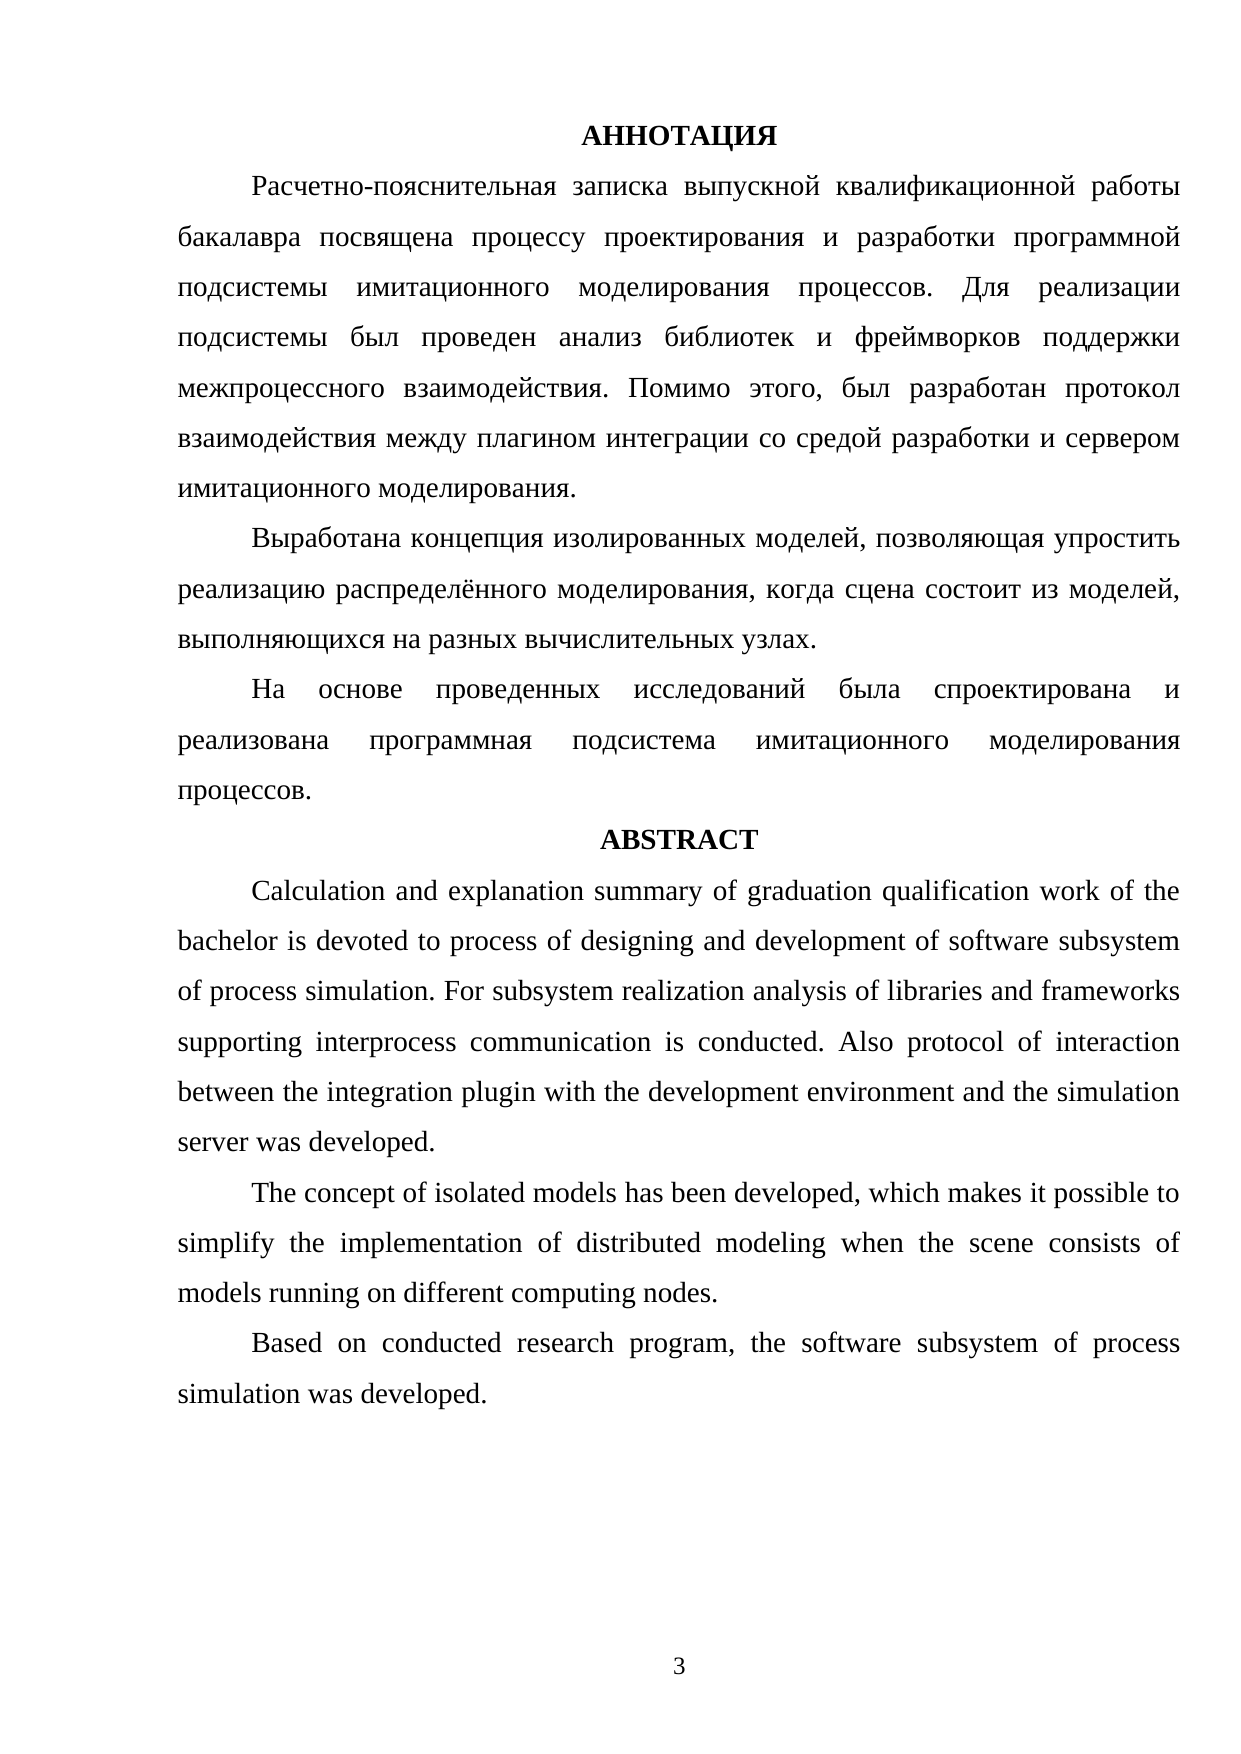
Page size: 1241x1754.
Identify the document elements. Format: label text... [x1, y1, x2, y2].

text ABSTRACT [177, 822, 1181, 856]
text АННОТАЦИЯ [177, 118, 1181, 152]
text Выработана концепция изолированных моделей, позволяющая упростить реализацию распределённого моделирования, когда сцена состоит из моделей, выполняющихся на разных вычислительных узлах. [177, 521, 1181, 655]
text На основе проведенных исследований была спроектирована и реализована программная подсистема имитационного моделирования процессов. [177, 672, 1181, 806]
text The concept of isolated models has been developed, which makes it possible to simplify the implementation of distributed modeling when the scene consists of models running on different computing nodes. [177, 1175, 1181, 1309]
text Расчетно-пояснительная записка выпускной квалификационной работы бакалавра посвящена процессу проектирования и разработки программной подсистемы имитационного моделирования процессов. Для реализации подсистемы был проведен анализ библиотек и фреймворков поддержки межпроцессного взаимодействия. Помимо этого, был разработан протокол взаимодействия между плагином интеграции со средой разработки и сервером имитационного моделирования. [177, 168, 1181, 504]
text Based on conducted research program, the software subsystem of process simulation was developed. [177, 1326, 1181, 1409]
text Calculation and explanation summary of graduation qualification work of the bachelor is devoted to process of designing and development of software subsystem of process simulation. For subsystem realization analysis of libraries and frameworks supporting interprocess communication is conducted. Also protocol of interaction between the integration plugin with the development environment and the simulation server was developed. [177, 873, 1181, 1158]
